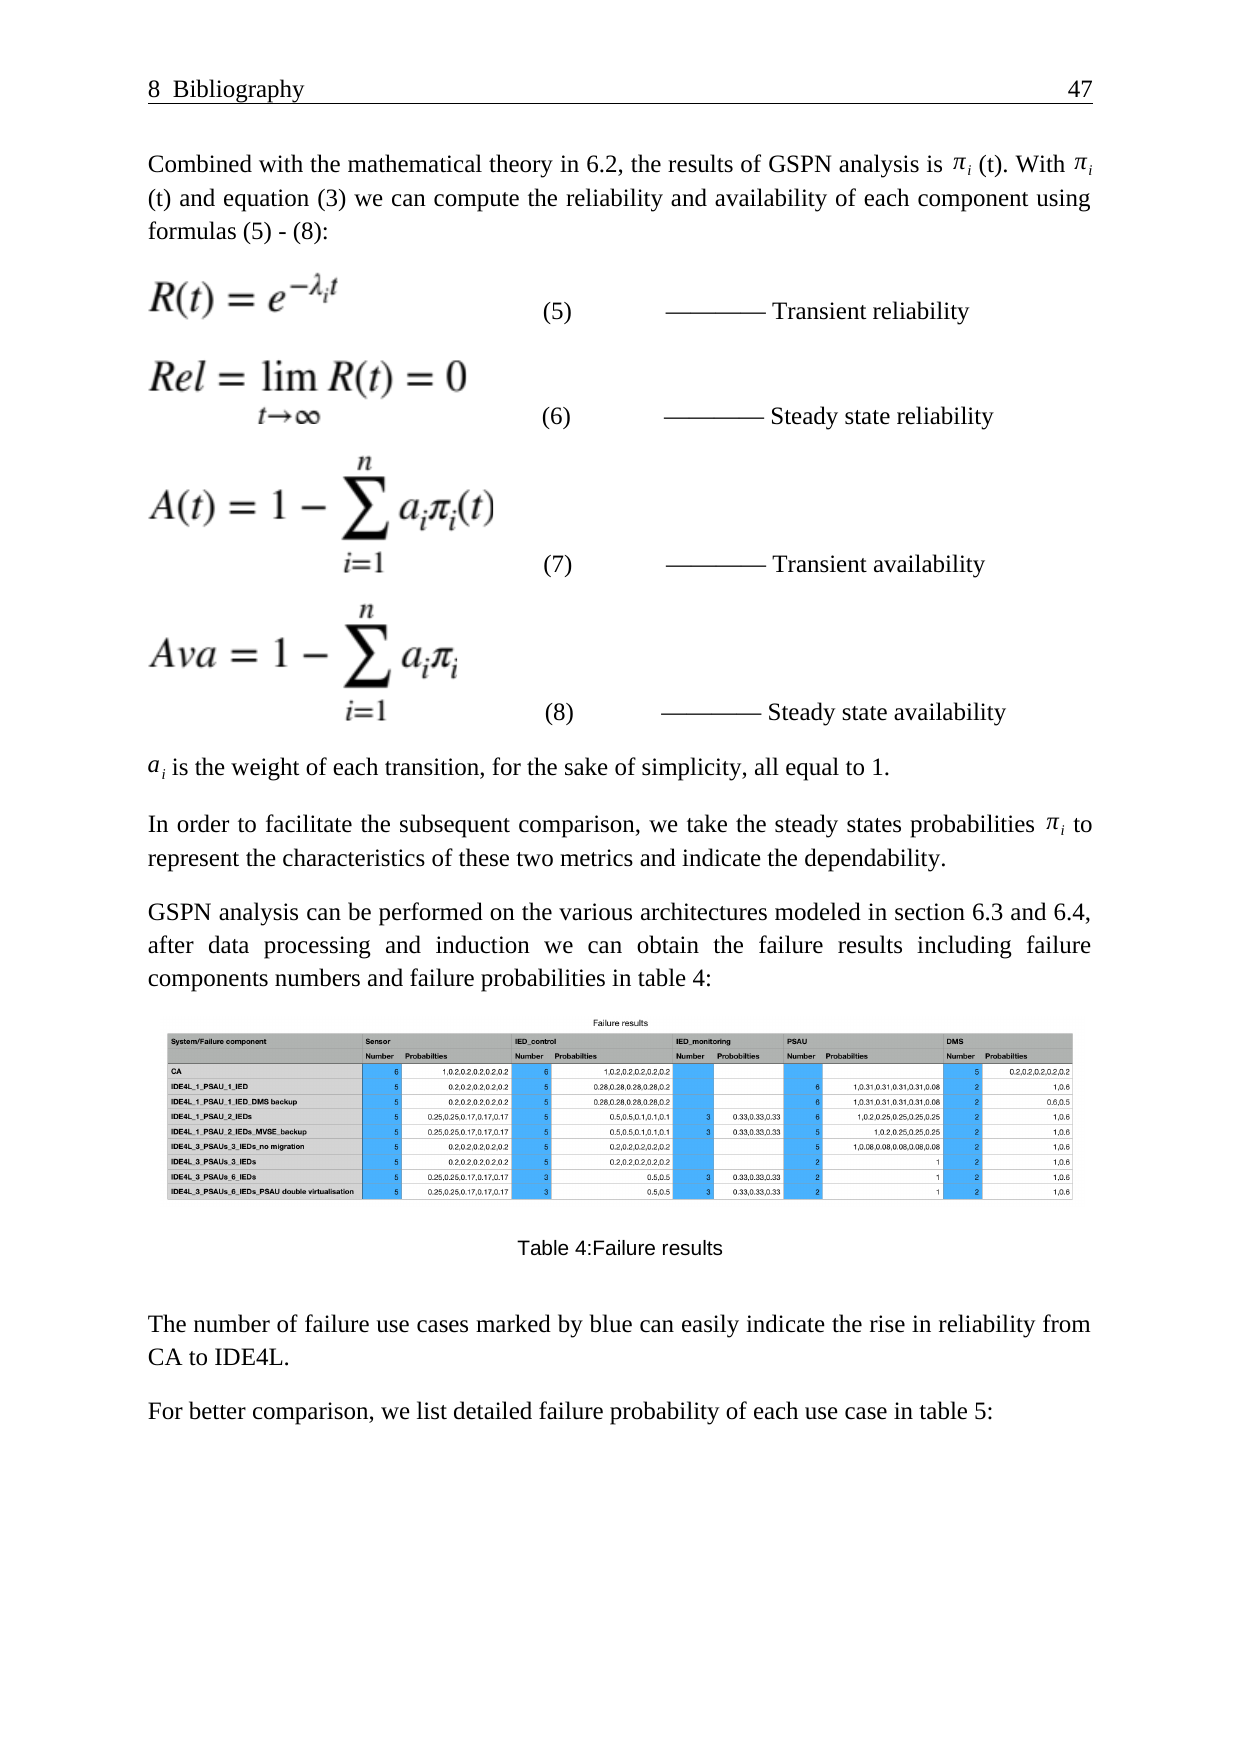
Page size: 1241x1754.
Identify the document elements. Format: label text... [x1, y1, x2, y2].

text Combined with the mathematical theory in 6.2, the results of GSPN analysis is (t). With (t) and equation (3) we can compute the reliability and availability of each component using formulas (5) - (8): [148, 148, 1093, 245]
text (8) ———— Steady state availability [148, 603, 1093, 726]
text (6) ———— Steady state reliability [148, 350, 1093, 429]
text For better comparison, we list detailed failure probability of each use case in table 5: [148, 1396, 1093, 1424]
text In order to facilitate the subsequent comparison, we take the steady states probabilities to represent the characteristics of these two metrics and indicate the dependability. [148, 807, 1093, 872]
picture [160, 1016, 1085, 1207]
text is the weight of each transition, for the sake of simplicity, all equal to 1. [148, 751, 1093, 782]
text Table 4:Failure results [148, 1236, 1093, 1259]
text (5) ———— Transient reliability [148, 270, 1093, 325]
text (7) ———— Transient availability [148, 454, 1093, 578]
text The number of failure use cases marked by blue can easily indicate the rise in reliability from CA to IDE4L. [148, 1309, 1093, 1371]
text GSPN analysis can be performed on the various architectures modeled in section 6.3 and 6.4, after data processing and induction we can obtain the failure results including failure components numbers and failure probabilities in table 4: [148, 897, 1093, 992]
